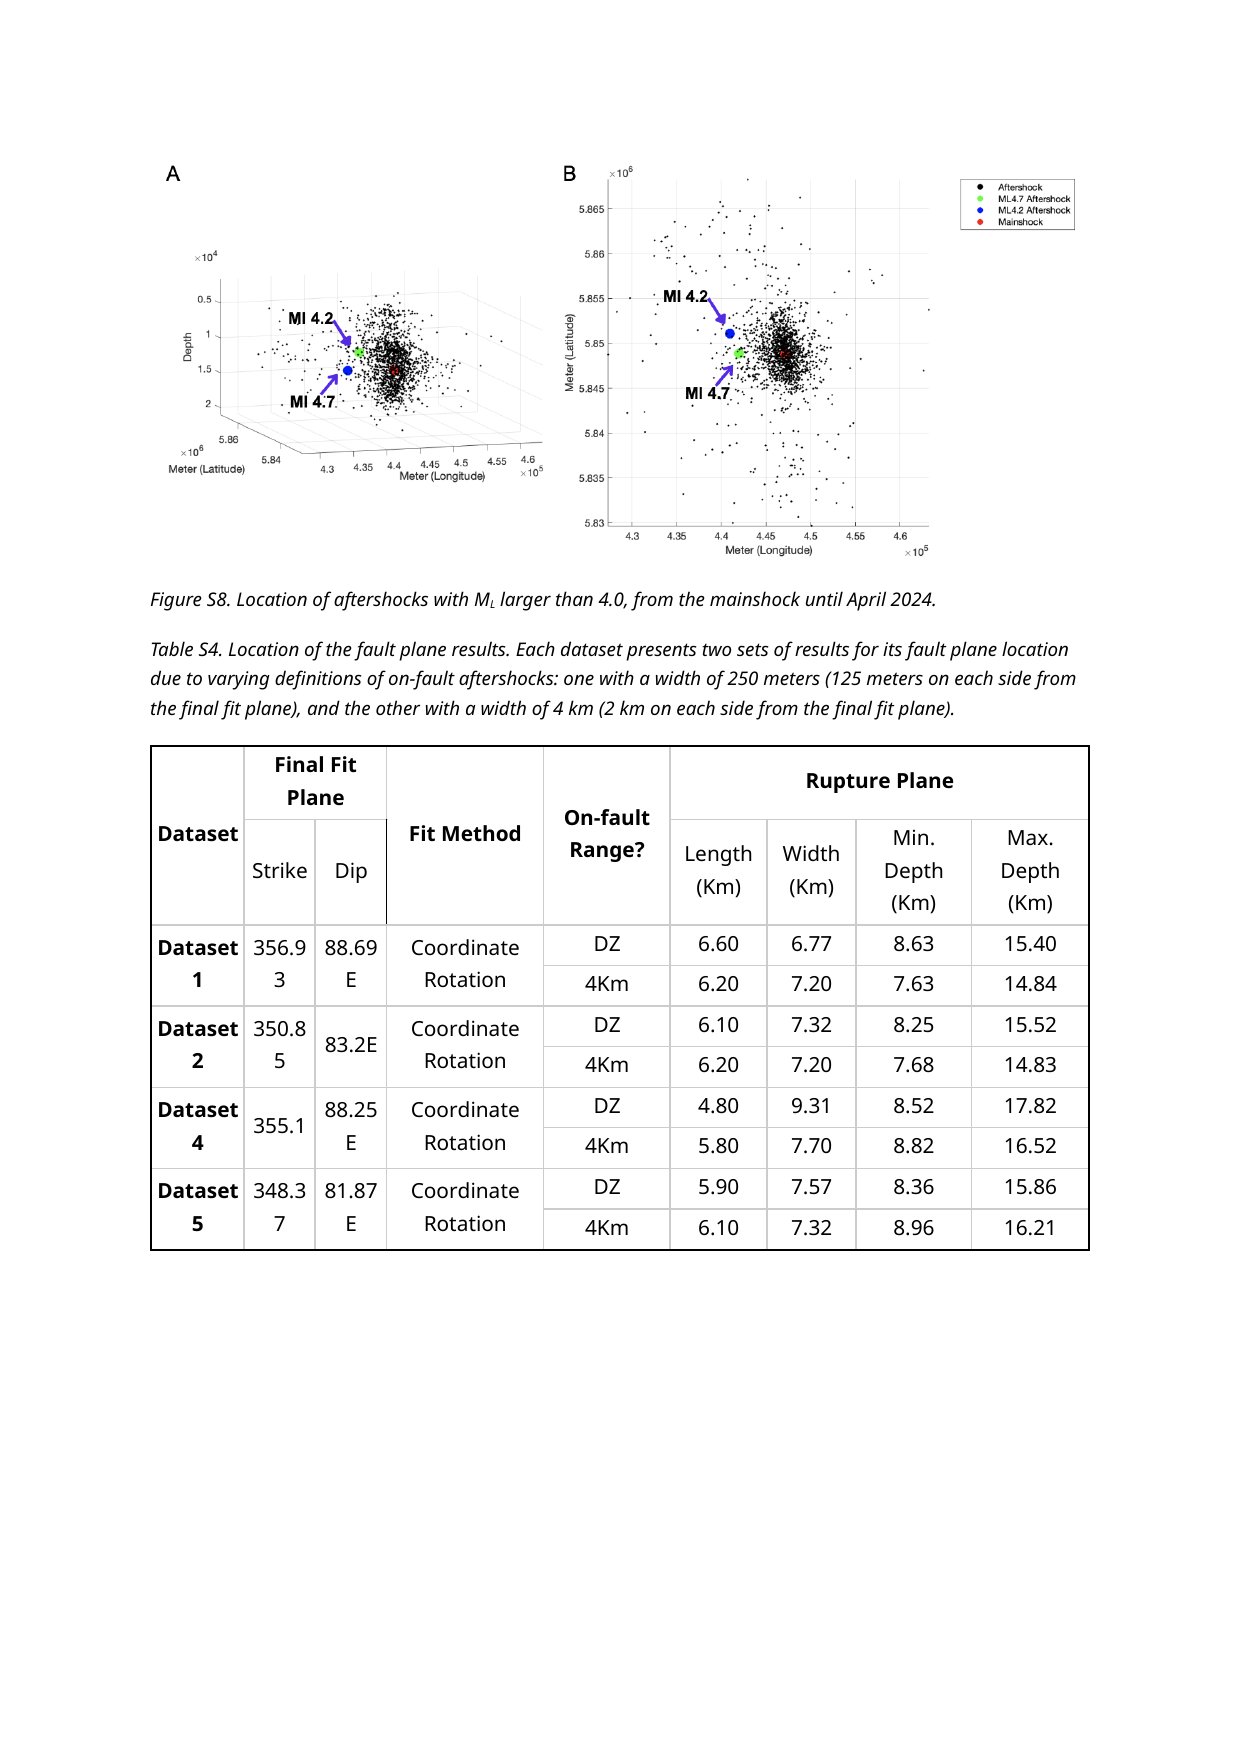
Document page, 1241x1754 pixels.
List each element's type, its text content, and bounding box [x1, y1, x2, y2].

table_header Dataset [152, 747, 243, 924]
table_cell 6.77 [768, 926, 855, 965]
table_cell 88.69E [316, 926, 386, 1005]
table_cell 8.63 [857, 926, 971, 965]
text Table S4. Location of the fault plane results. Each dataset presents two sets of results for its fault plane location due to varying definitions of on-fault aftershocks: one with a width of 250 meters (125 meters on each side from the final fit plane), and the other with a width of 4 km (2 km on each side from the final fit plane). [150, 636, 1090, 720]
table_cell 9.31 [768, 1088, 855, 1127]
table_cell DZ [544, 1007, 669, 1046]
table_cell 4Km [544, 1047, 669, 1086]
table_cell 5.80 [671, 1128, 766, 1167]
table_cell Coordinate Rotation [387, 1169, 543, 1249]
table_cell Coordinate Rotation [387, 1007, 543, 1086]
table_cell Max. Depth (Km) [972, 820, 1088, 924]
table_cell Min. Depth (Km) [857, 820, 971, 924]
table_cell 16.21 [972, 1210, 1088, 1249]
table_cell Dip [316, 820, 386, 924]
table_cell 14.84 [972, 966, 1088, 1005]
table_cell 7.20 [768, 966, 855, 1005]
table_cell Dataset 5 [152, 1169, 243, 1249]
table_header Fit Method [387, 747, 543, 924]
table_cell Coordinate Rotation [387, 926, 543, 1005]
table_cell 6.60 [671, 926, 766, 965]
table_cell DZ [544, 1088, 669, 1127]
table_cell 348.37 [245, 1169, 314, 1249]
table_cell 7.57 [768, 1169, 855, 1208]
table_cell 16.52 [972, 1128, 1088, 1167]
table_cell 7.32 [768, 1210, 855, 1249]
table_cell 7.63 [857, 966, 971, 1005]
table_cell 6.10 [671, 1007, 766, 1046]
table_cell Length (Km) [671, 820, 766, 924]
table_cell 7.20 [768, 1047, 855, 1086]
picture [150, 150, 1091, 565]
table_cell 355.1 [245, 1088, 314, 1167]
table_cell 356.93 [245, 926, 314, 1005]
table_cell Dataset 1 [152, 926, 243, 1005]
table_cell 4Km [544, 1210, 669, 1249]
table_cell 5.90 [671, 1169, 766, 1208]
table_cell Strike [245, 820, 314, 924]
table_cell 4Km [544, 1128, 669, 1167]
table_cell 15.86 [972, 1169, 1088, 1208]
table_cell 8.82 [857, 1128, 971, 1167]
table_cell Width (Km) [768, 820, 855, 924]
table_cell 8.25 [857, 1007, 971, 1046]
table_cell DZ [544, 926, 669, 965]
table_cell 6.20 [671, 966, 766, 1005]
table_cell Coordinate Rotation [387, 1088, 543, 1167]
table_header Rupture Plane [671, 747, 1088, 818]
table_cell 8.52 [857, 1088, 971, 1127]
table_cell 4.80 [671, 1088, 766, 1127]
table_cell 7.32 [768, 1007, 855, 1046]
table_header Final Fit Plane [245, 747, 386, 818]
table_cell 6.10 [671, 1210, 766, 1249]
table_cell 88.25E [316, 1088, 386, 1167]
table_cell Dataset 2 [152, 1007, 243, 1086]
table_cell 15.52 [972, 1007, 1088, 1046]
table_cell DZ [544, 1169, 669, 1208]
table_cell 8.36 [857, 1169, 971, 1208]
table_cell 7.68 [857, 1047, 971, 1086]
table_cell 6.20 [671, 1047, 766, 1086]
table_cell 15.40 [972, 926, 1088, 965]
table_header On-fault Range? [544, 747, 669, 924]
table_cell 350.85 [245, 1007, 314, 1086]
table_cell 83.2E [316, 1007, 386, 1086]
table_cell 7.70 [768, 1128, 855, 1167]
table_cell Dataset 4 [152, 1088, 243, 1167]
table_cell 81.87E [316, 1169, 386, 1249]
table_cell 4Km [544, 966, 669, 1005]
table_cell 17.82 [972, 1088, 1088, 1127]
table_cell 14.83 [972, 1047, 1088, 1086]
table_cell 8.96 [857, 1210, 971, 1249]
